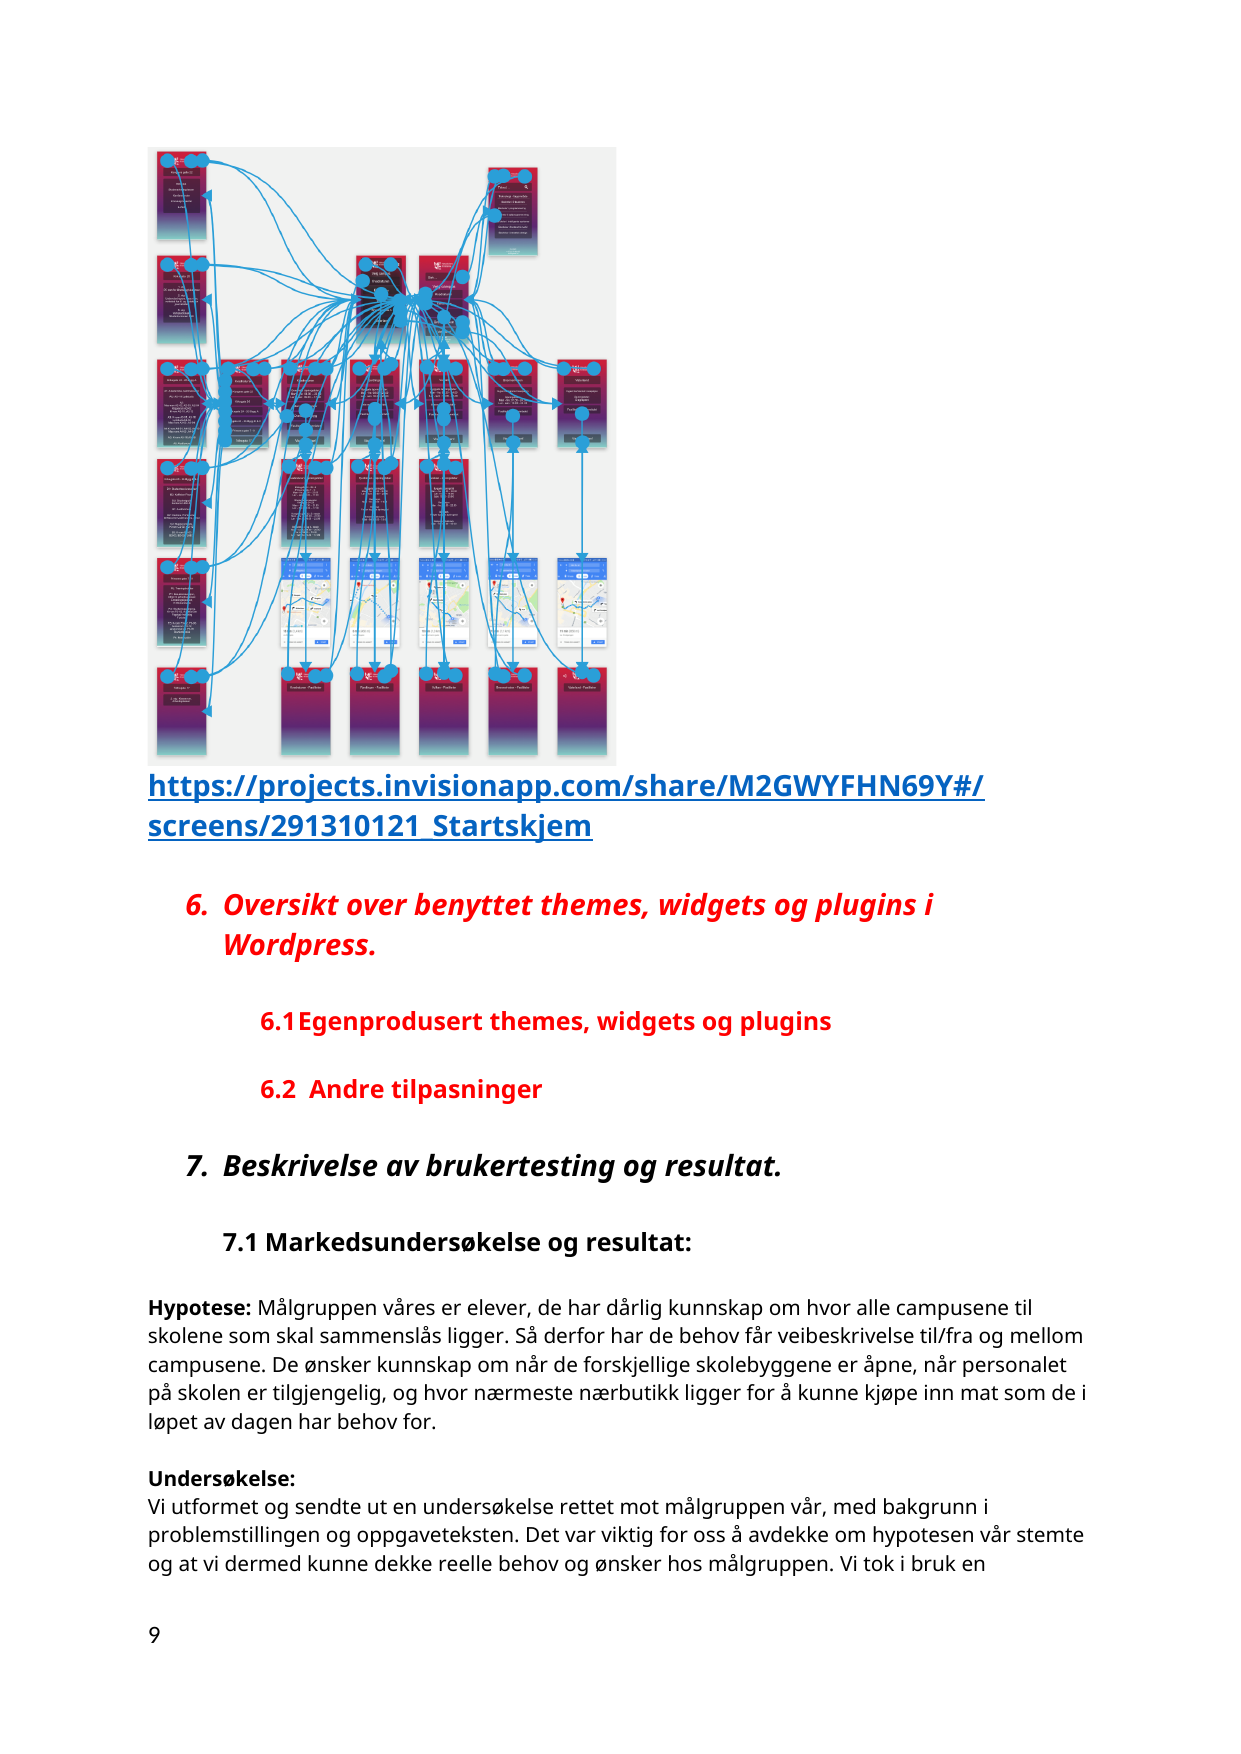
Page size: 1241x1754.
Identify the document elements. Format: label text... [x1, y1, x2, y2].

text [148, 1492, 1092, 1577]
text https://projects.invisionapp.com/share/M2GWYFHN69Y#/screens/291310121_Startskjem [148, 766, 1092, 845]
list Beskrivelse av brukertesting og resultat. [185, 1146, 1092, 1185]
picture [147, 147, 617, 766]
list Egenprodusert themes, widgets og plugins [260, 1004, 1092, 1038]
list Oversikt over benyttet themes, widgets og plugins i Wordpress. [185, 885, 1092, 964]
text 6.2 Andre tilpasninger [260, 1072, 1092, 1106]
text Undersøkelse: [148, 1464, 1092, 1492]
list 7.1 Markedsundersøkelse og resultat: [223, 1225, 1092, 1259]
text Hypotese: Målgruppen våres er elever, de har dårlig kunnskap om hvor alle campusene til skolene som skal sammenslås ligger. Så derfor har de behov får veibeskrivelse til/fra og mellom campusene. De ønsker kunnskap om når de forskjellige skolebyggene er åpne, når personalet på skolen er tilgjengelig, og hvor nærmeste nærbutikk ligger for å kunne kjøpe inn mat som de i løpet av dagen har behov for. [148, 1293, 1092, 1435]
